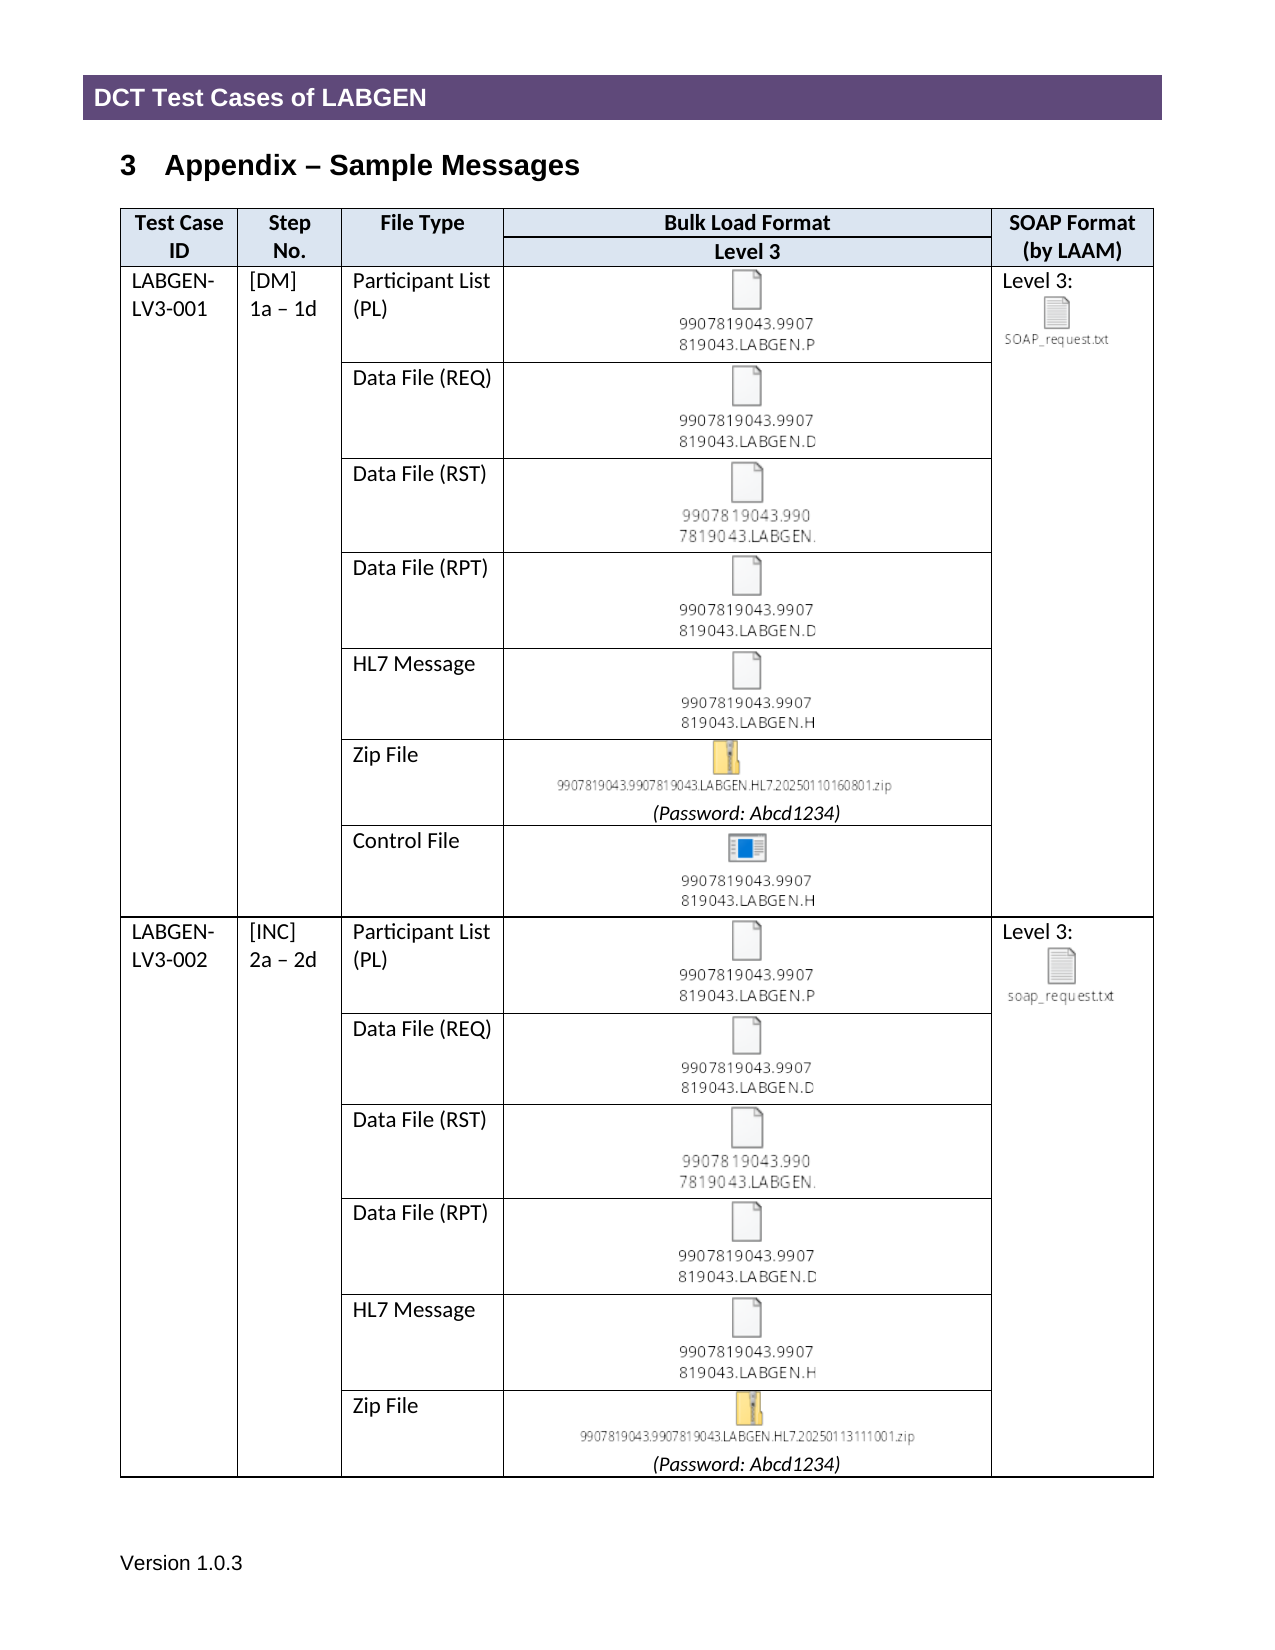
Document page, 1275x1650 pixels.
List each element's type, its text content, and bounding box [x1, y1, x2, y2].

table_cell Data File (RST) [342, 459, 503, 552]
table_cell [504, 1014, 991, 1104]
table_cell [INC] 2a – 2d [238, 918, 341, 1476]
table_cell LABGEN-LV3-002 [121, 918, 237, 1476]
table_cell Level 3 [504, 238, 991, 266]
table_cell Data File (RPT) [342, 553, 503, 648]
table_cell Participant List (PL) [342, 267, 503, 362]
table_cell [504, 363, 991, 458]
table_cell [504, 649, 991, 739]
table_cell [504, 1199, 991, 1294]
table_cell Data File (RST) [342, 1105, 503, 1197]
table_cell HL7 Message [342, 649, 503, 739]
table_cell Zip File [342, 740, 503, 825]
table_cell Participant List (PL) [342, 918, 503, 1013]
table_cell (Password: Abcd1234) [504, 1391, 991, 1476]
subtitle Appendix – Sample Messages [120, 148, 1155, 182]
table_header Bulk Load Format [504, 209, 991, 236]
table_header Step No. [238, 209, 341, 266]
table_cell Level 3: [992, 918, 1153, 1476]
table_cell [DM] 1a – 1d [238, 267, 341, 916]
table_cell [504, 918, 991, 1013]
table_cell LABGEN-LV3-001 [121, 267, 237, 916]
table_header SOAP Format (by LAAM) [992, 209, 1153, 266]
table_cell [504, 459, 991, 552]
table_cell Data File (RPT) [342, 1199, 503, 1294]
table_cell [504, 267, 991, 362]
table_cell Data File (REQ) [342, 1014, 503, 1104]
table_header File Type [342, 209, 503, 266]
table_cell [504, 553, 991, 648]
table_cell Zip File [342, 1391, 503, 1476]
table_header Test Case ID [121, 209, 237, 266]
table_cell HL7 Message [342, 1295, 503, 1390]
table_cell [504, 1105, 991, 1197]
table_cell Control File [342, 826, 503, 916]
table_cell Data File (REQ) [342, 363, 503, 458]
table_cell [504, 826, 991, 916]
table_cell [504, 1295, 991, 1390]
table_cell Level 3: [992, 267, 1153, 916]
table_cell (Password: Abcd1234) [504, 740, 991, 825]
